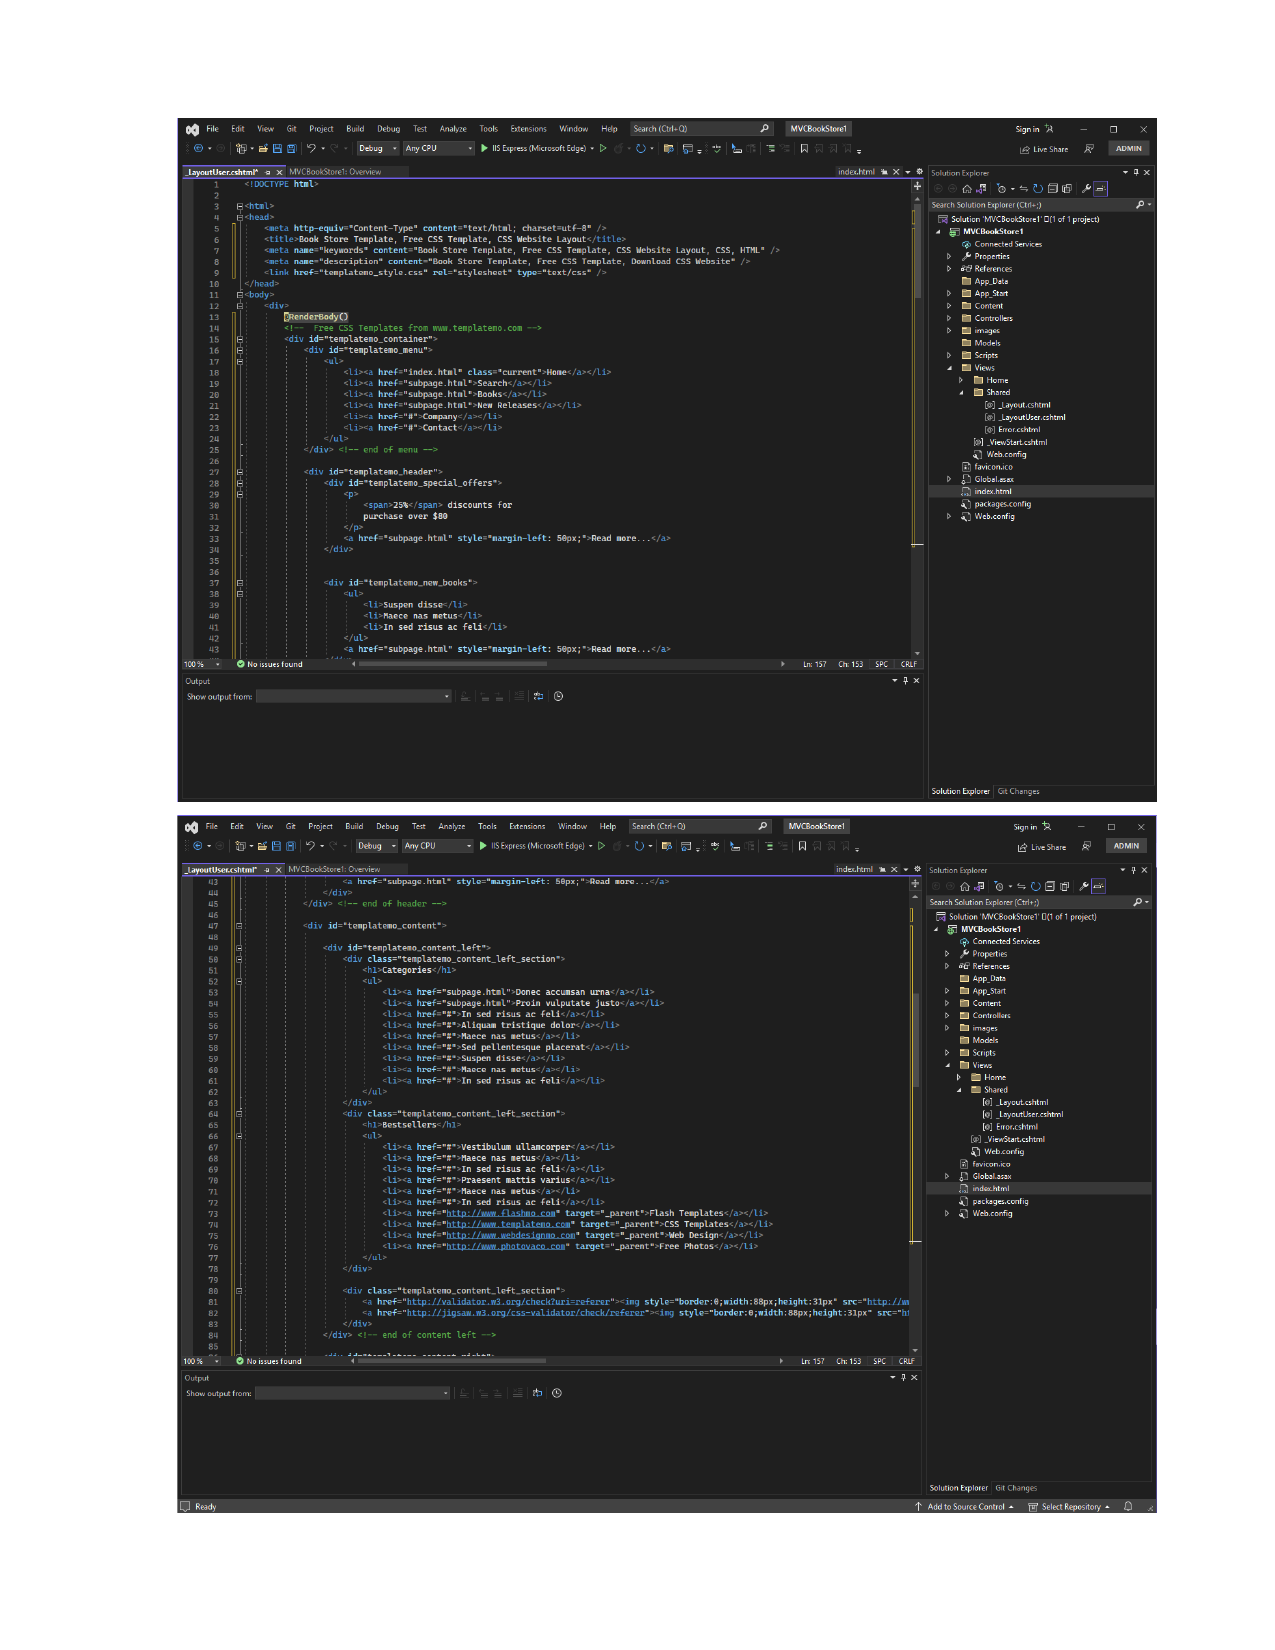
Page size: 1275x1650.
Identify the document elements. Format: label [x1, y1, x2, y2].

picture [177, 118, 1157, 802]
picture [177, 815, 1157, 1513]
